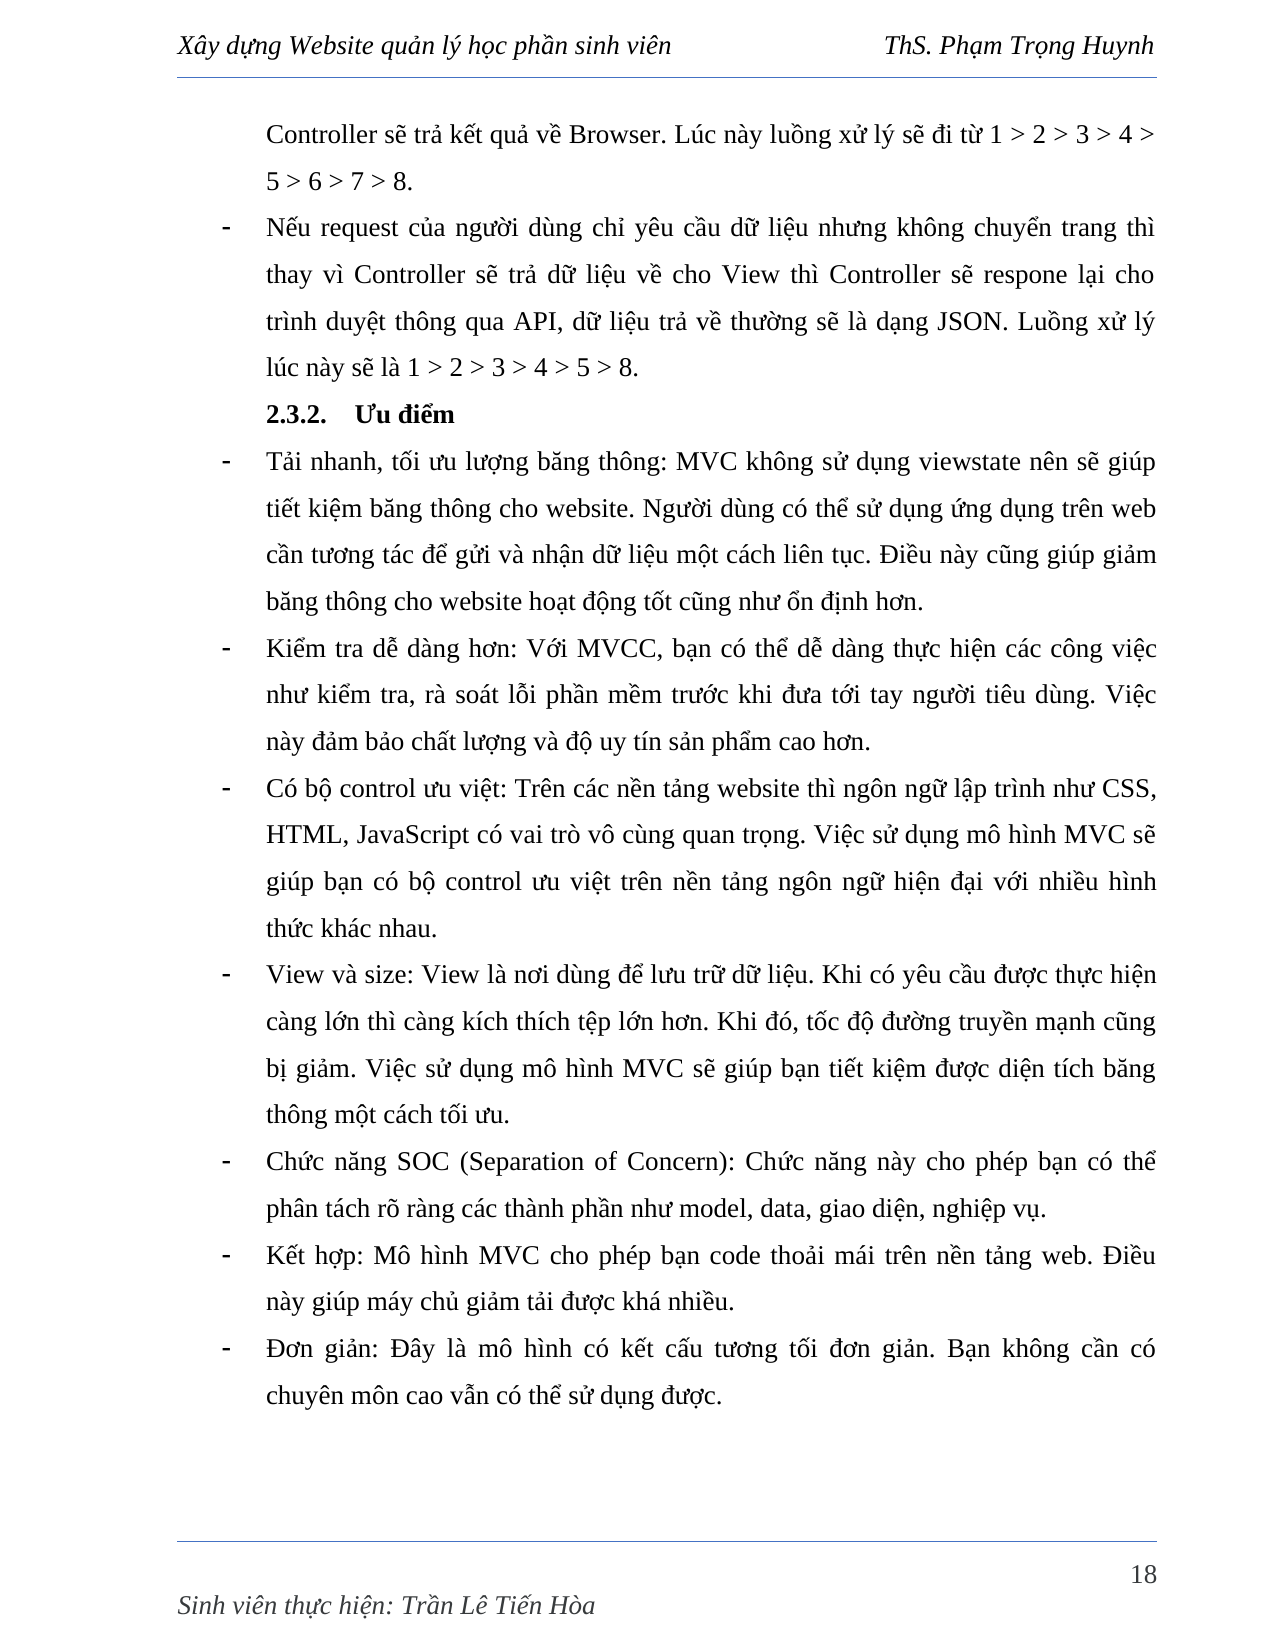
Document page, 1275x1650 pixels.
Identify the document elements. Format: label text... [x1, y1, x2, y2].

list Chức năng SOC (Separation of Concern): Chức năng này cho phép bạn có thể phân tách rõ ràng các thành phần như model, data, giao diện, nghiệp vụ. [222, 1145, 1157, 1223]
list Nếu request của người dùng chỉ yêu cầu dữ liệu nhưng không chuyển trang thì thay vì Controller sẽ trả dữ liệu về cho View thì Controller sẽ respone lại cho trình duyệt thông qua API, dữ liệu trả về thường sẽ là dạng JSON. Luồng xử lý lúc này sẽ là 1 > 2 > 3 > 4 > 5 > 8. [222, 211, 1157, 383]
list Ưu điểm [177, 398, 1157, 429]
list Kiểm tra dễ dàng hơn: Với MVCC, bạn có thể dễ dàng thực hiện các công việc như kiểm tra, rà soát lỗi phần mềm trước khi đưa tới tay người tiêu dùng. Việc này đảm bảo chất lượng và độ uy tín sản phẩm cao hơn. [222, 632, 1157, 756]
list Có bộ control ưu việt: Trên các nền tảng website thì ngôn ngữ lập trình như CSS, HTML, JavaScript có vai trò vô cùng quan trọng. Việc sử dụng mô hình MVC sẽ giúp bạn có bộ control ưu việt trên nền tảng ngôn ngữ hiện đại với nhiều hình thức khác nhau. [222, 772, 1157, 943]
list Kết hợp: Mô hình MVC cho phép bạn code thoải mái trên nền tảng web. Điều này giúp máy chủ giảm tải được khá nhiều. [222, 1239, 1157, 1317]
list Tải nhanh, tối ưu lượng băng thông: MVC không sử dụng viewstate nên sẽ giúp tiết kiệm băng thông cho website. Người dùng có thể sử dụng ứng dụng trên web cần tương tác để gửi và nhận dữ liệu một cách liên tục. Điều này cũng giúp giảm băng thông cho website hoạt động tốt cũng như ổn định hơn. [222, 445, 1157, 616]
list Đơn giản: Đây là mô hình có kết cấu tương tối đơn giản. Bạn không cần có chuyên môn cao vẫn có thể sử dụng được. [222, 1332, 1157, 1410]
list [222, 118, 1157, 196]
list View và size: View là nơi dùng để lưu trữ dữ liệu. Khi có yêu cầu được thực hiện càng lớn thì càng kích thích tệp lớn hơn. Khi đó, tốc độ đường truyền mạnh cũng bị giảm. Việc sử dụng mô hình MVC sẽ giúp bạn tiết kiệm được diện tích băng thông một cách tối ưu. [222, 958, 1157, 1130]
